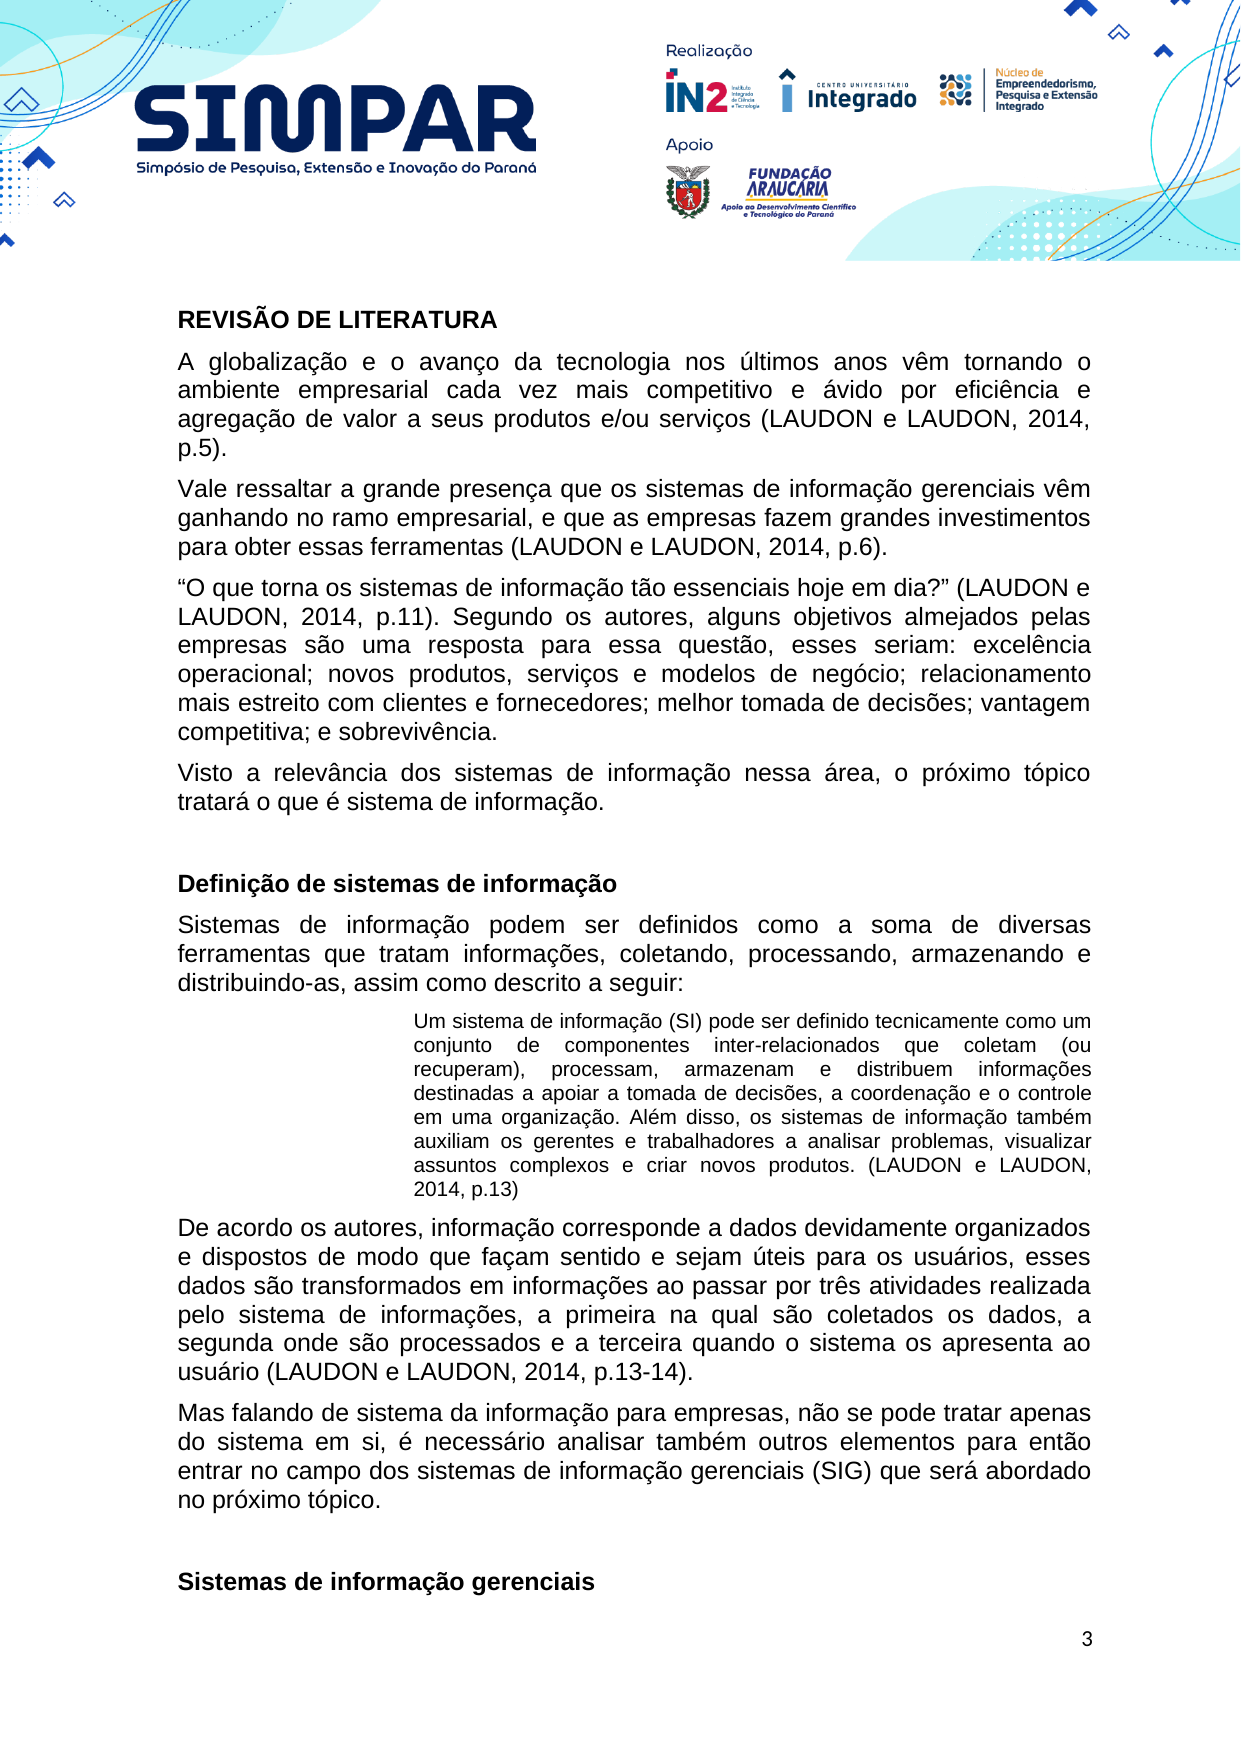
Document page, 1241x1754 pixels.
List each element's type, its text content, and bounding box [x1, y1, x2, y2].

text Mas falando de sistema da informação para empresas, não se pode tratar apenas do sistema em si, é necessário analisar também outros elementos para então entrar no campo dos sistemas de informação gerenciais (SIG) que será abordado no próximo tópico. [177, 1398, 1092, 1513]
text Um sistema de informação (SI) pode ser definido tecnicamente como um conjunto de componentes inter-relacionados que coletam (ou recuperam), processam, armazenam e distribuem informações destinadas a apoiar a tomada de decisões, a coordenação e o controle em uma organização. Além disso, os sistemas de informação também auxiliam os gerentes e trabalhadores a analisar problemas, visualizar assuntos complexos e criar novos produtos. (LAUDON e LAUDON, 2014, p.13) [413, 1009, 1092, 1201]
picture [0, 0, 1241, 261]
text Sistemas de informação gerenciais [177, 1567, 1092, 1596]
text Definição de sistemas de informação [177, 869, 1092, 898]
text REVISÃO DE LITERATURA [177, 306, 1092, 334]
text “O que torna os sistemas de informação tão essenciais hoje em dia?” (LAUDON e LAUDON, 2014, p.11). Segundo os autores, alguns objetivos almejados pelas empresas são uma resposta para essa questão, esses seriam: excelência operacional; novos produtos, serviços e modelos de negócio; relacionamento mais estreito com clientes e fornecedores; melhor tomada de decisões; vantagem competitiva; e sobrevivência. [177, 573, 1092, 746]
text Sistemas de informação podem ser definidos como a soma de diversas ferramentas que tratam informações, coletando, processando, armazenando e distribuindo-as, assim como descrito a seguir: [177, 911, 1092, 997]
text Visto a relevância dos sistemas de informação nessa área, o próximo tópico tratará o que é sistema de informação. [177, 758, 1092, 816]
text A globalização e o avanço da tecnologia nos últimos anos vêm tornando o ambiente empresarial cada vez mais competitivo e ávido por eficiência e agregação de valor a seus produtos e/ou serviços (LAUDON e LAUDON, 2014, p.5). [177, 347, 1092, 462]
text Vale ressaltar a grande presença que os sistemas de informação gerenciais vêm ganhando no ramo empresarial, e que as empresas fazem grandes investimentos para obter essas ferramentas (LAUDON e LAUDON, 2014, p.6). [177, 474, 1092, 561]
text De acordo os autores, informação corresponde a dados devidamente organizados e dispostos de modo que façam sentido e sejam úteis para os usuários, esses dados são transformados em informações ao passar por três atividades realizada pelo sistema de informações, a primeira na qual são coletados os dados, a segunda onde são processados e a terceira quando o sistema os apresenta ao usuário (LAUDON e LAUDON, 2014, p.13-14). [177, 1213, 1092, 1386]
